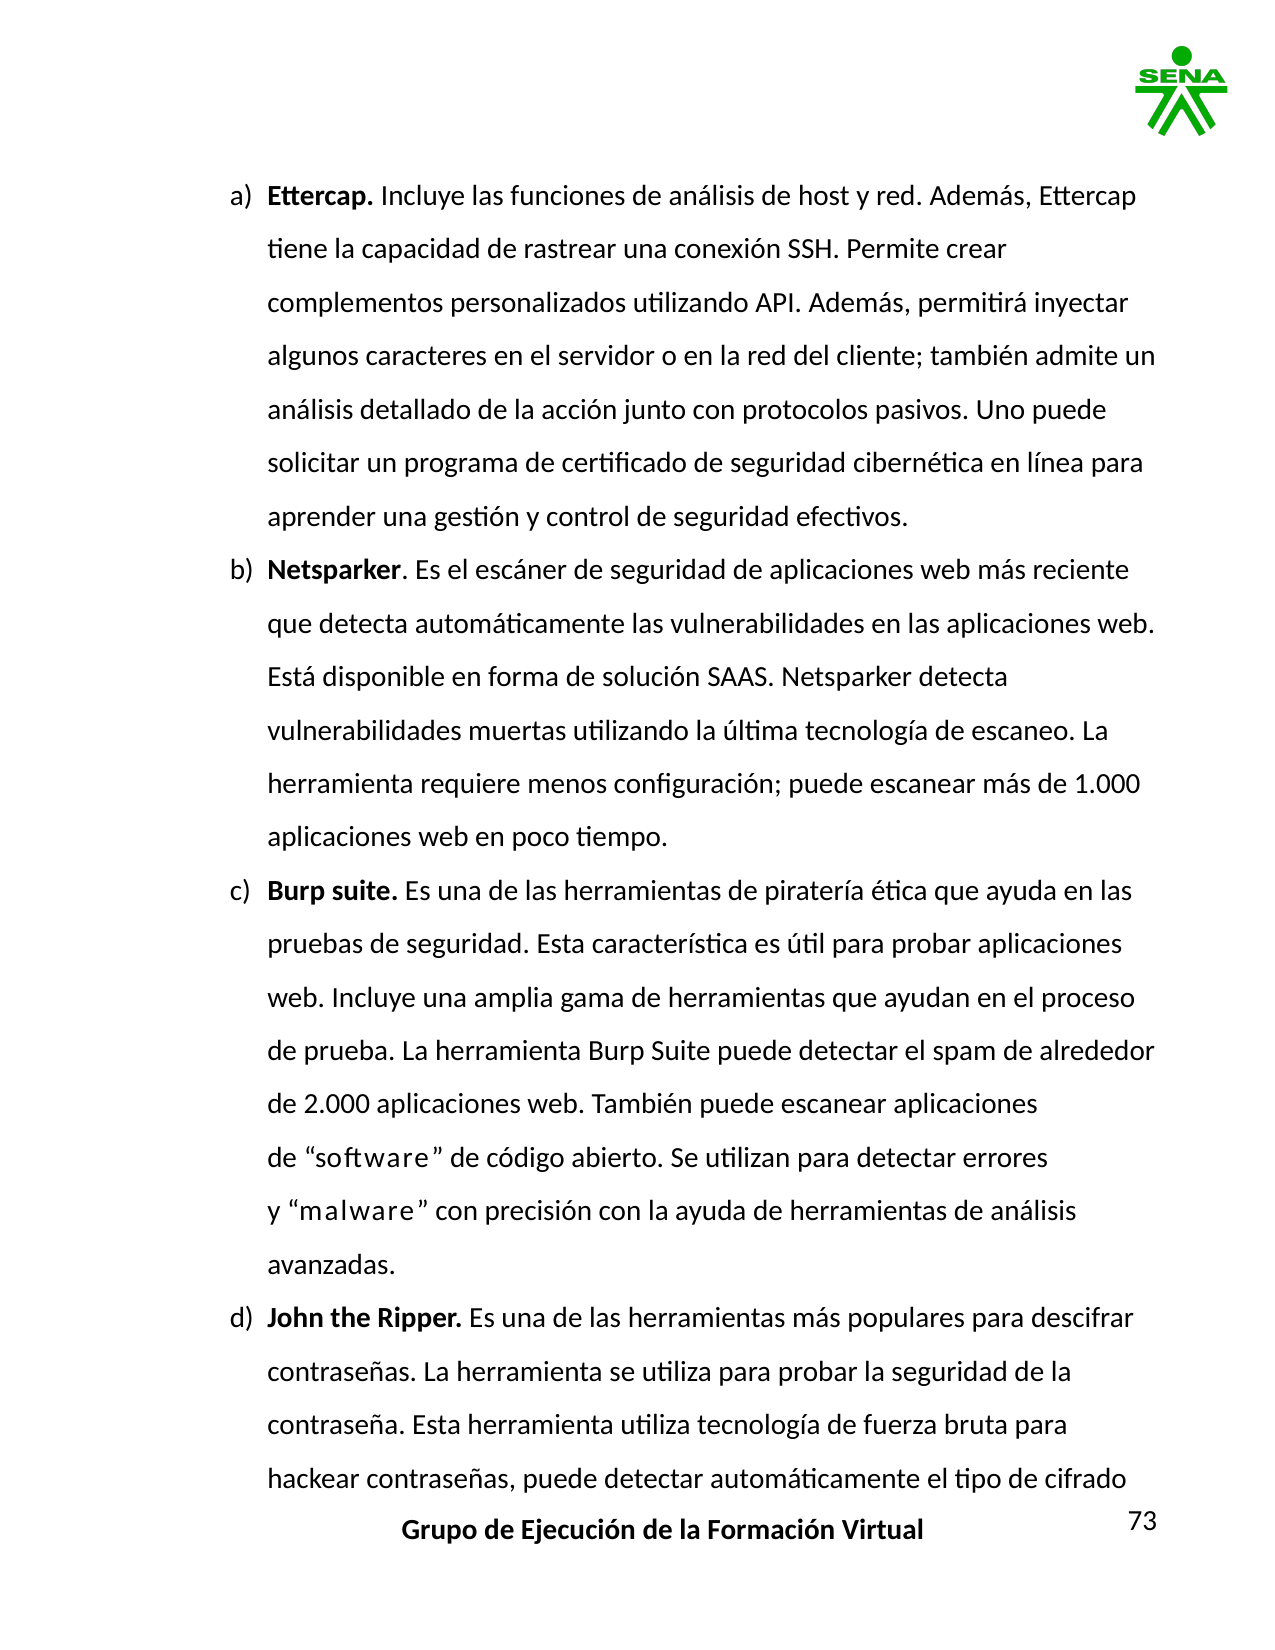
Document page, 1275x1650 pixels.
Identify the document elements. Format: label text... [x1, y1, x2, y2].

picture [1135, 46, 1228, 136]
list Burp suite. Es una de las herramientas de piratería ética que ayuda en las pruebas de seguridad. Esta característica es útil para probar aplicaciones web. Incluye una amplia gama de herramientas que ayudan en el proceso de prueba. La herramienta Burp Suite puede detectar el spam de alrededor de 2.000 aplicaciones web. También puede escanear aplicaciones de “software” de código abierto. Se utilizan para detectar errores y “malware” con precisión con la ayuda de herramientas de análisis avanzadas. [229, 872, 1157, 1282]
list Netsparker. Es el escáner de seguridad de aplicaciones web más reciente que detecta automáticamente las vulnerabilidades en las aplicaciones web. Está disponible en forma de solución SAAS. Netsparker detecta vulnerabilidades muertas utilizando la última tecnología de escaneo. La herramienta requiere menos configuración; puede escanear más de 1.000 aplicaciones web en poco tiempo. [229, 551, 1157, 854]
list Ettercap. Incluye las funciones de análisis de host y red. Además, Ettercap tiene la capacidad de rastrear una conexión SSH. Permite crear complementos personalizados utilizando API. Además, permitirá inyectar algunos caracteres en el servidor o en la red del cliente; también admite un análisis detallado de la acción junto con protocolos pasivos. Uno puede solicitar un programa de certificado de seguridad cibernética en línea para aprender una gestión y control de seguridad efectivos. [229, 177, 1157, 533]
